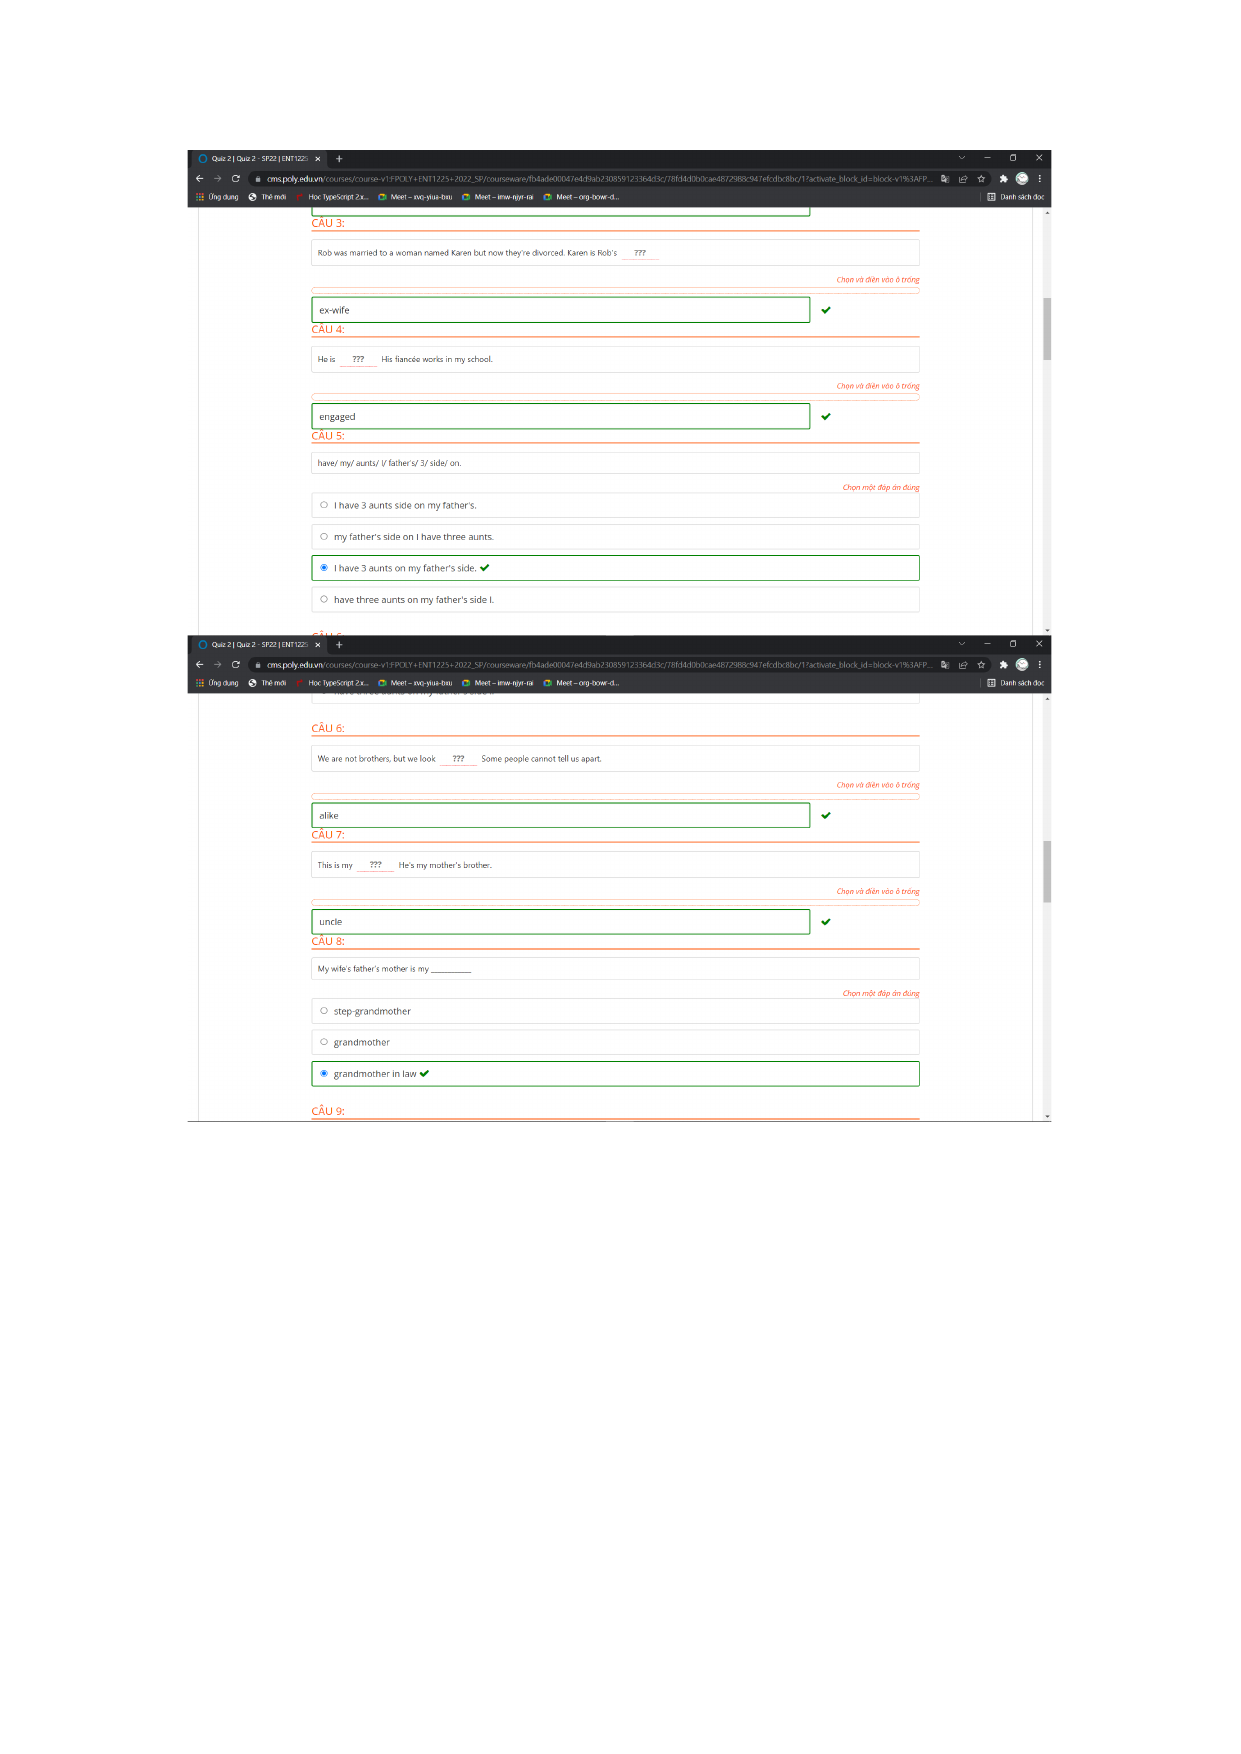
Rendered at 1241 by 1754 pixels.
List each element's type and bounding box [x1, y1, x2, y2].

picture [187, 150, 1052, 1122]
